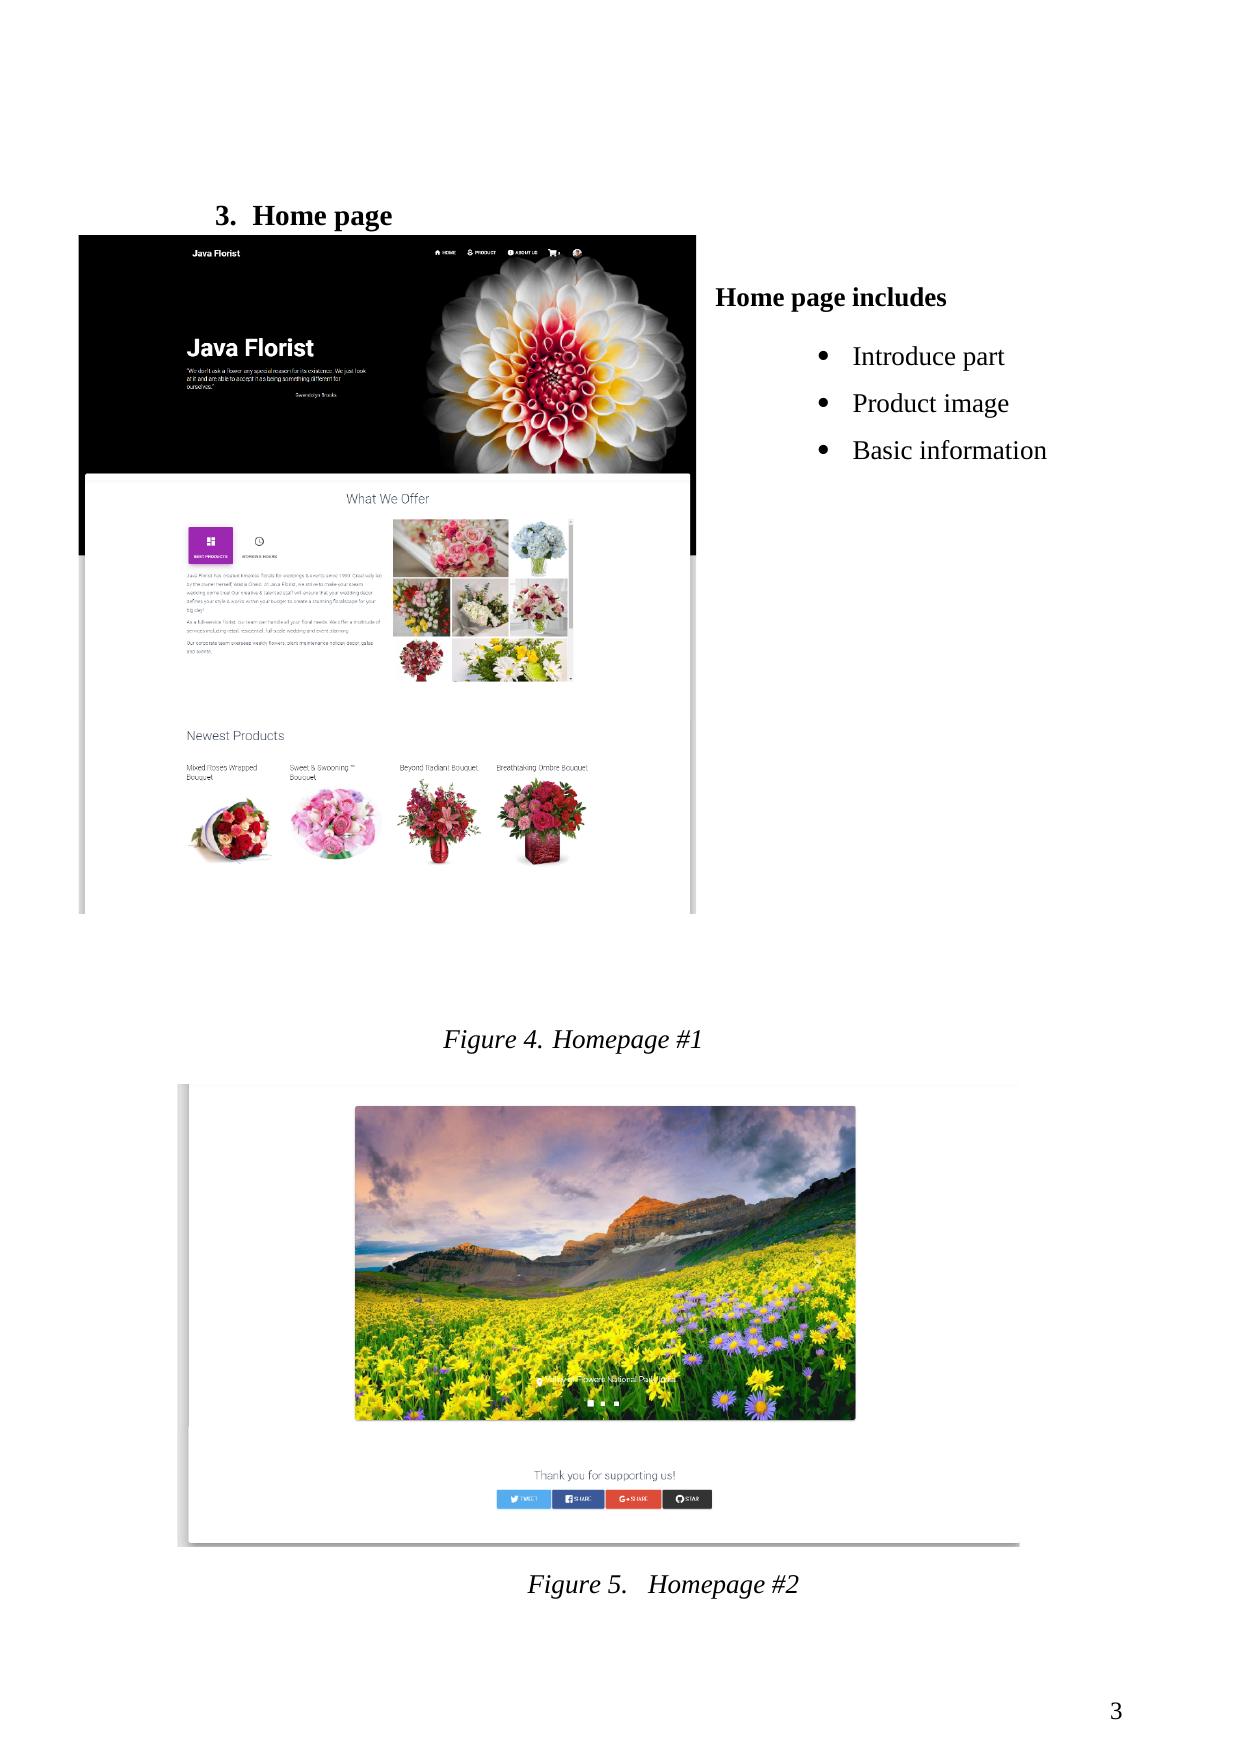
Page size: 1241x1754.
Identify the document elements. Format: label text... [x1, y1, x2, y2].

text Basic information [697, 434, 1122, 465]
text Home page includes [697, 281, 1122, 312]
text Introduce part [697, 340, 1122, 372]
text Product image [697, 387, 1122, 418]
picture [177, 1084, 1020, 1547]
picture [78, 235, 697, 914]
text Homepage #1 [399, 1023, 1122, 1055]
text Homepage #2 [162, 1568, 1122, 1600]
subtitle Home page [215, 198, 1122, 231]
